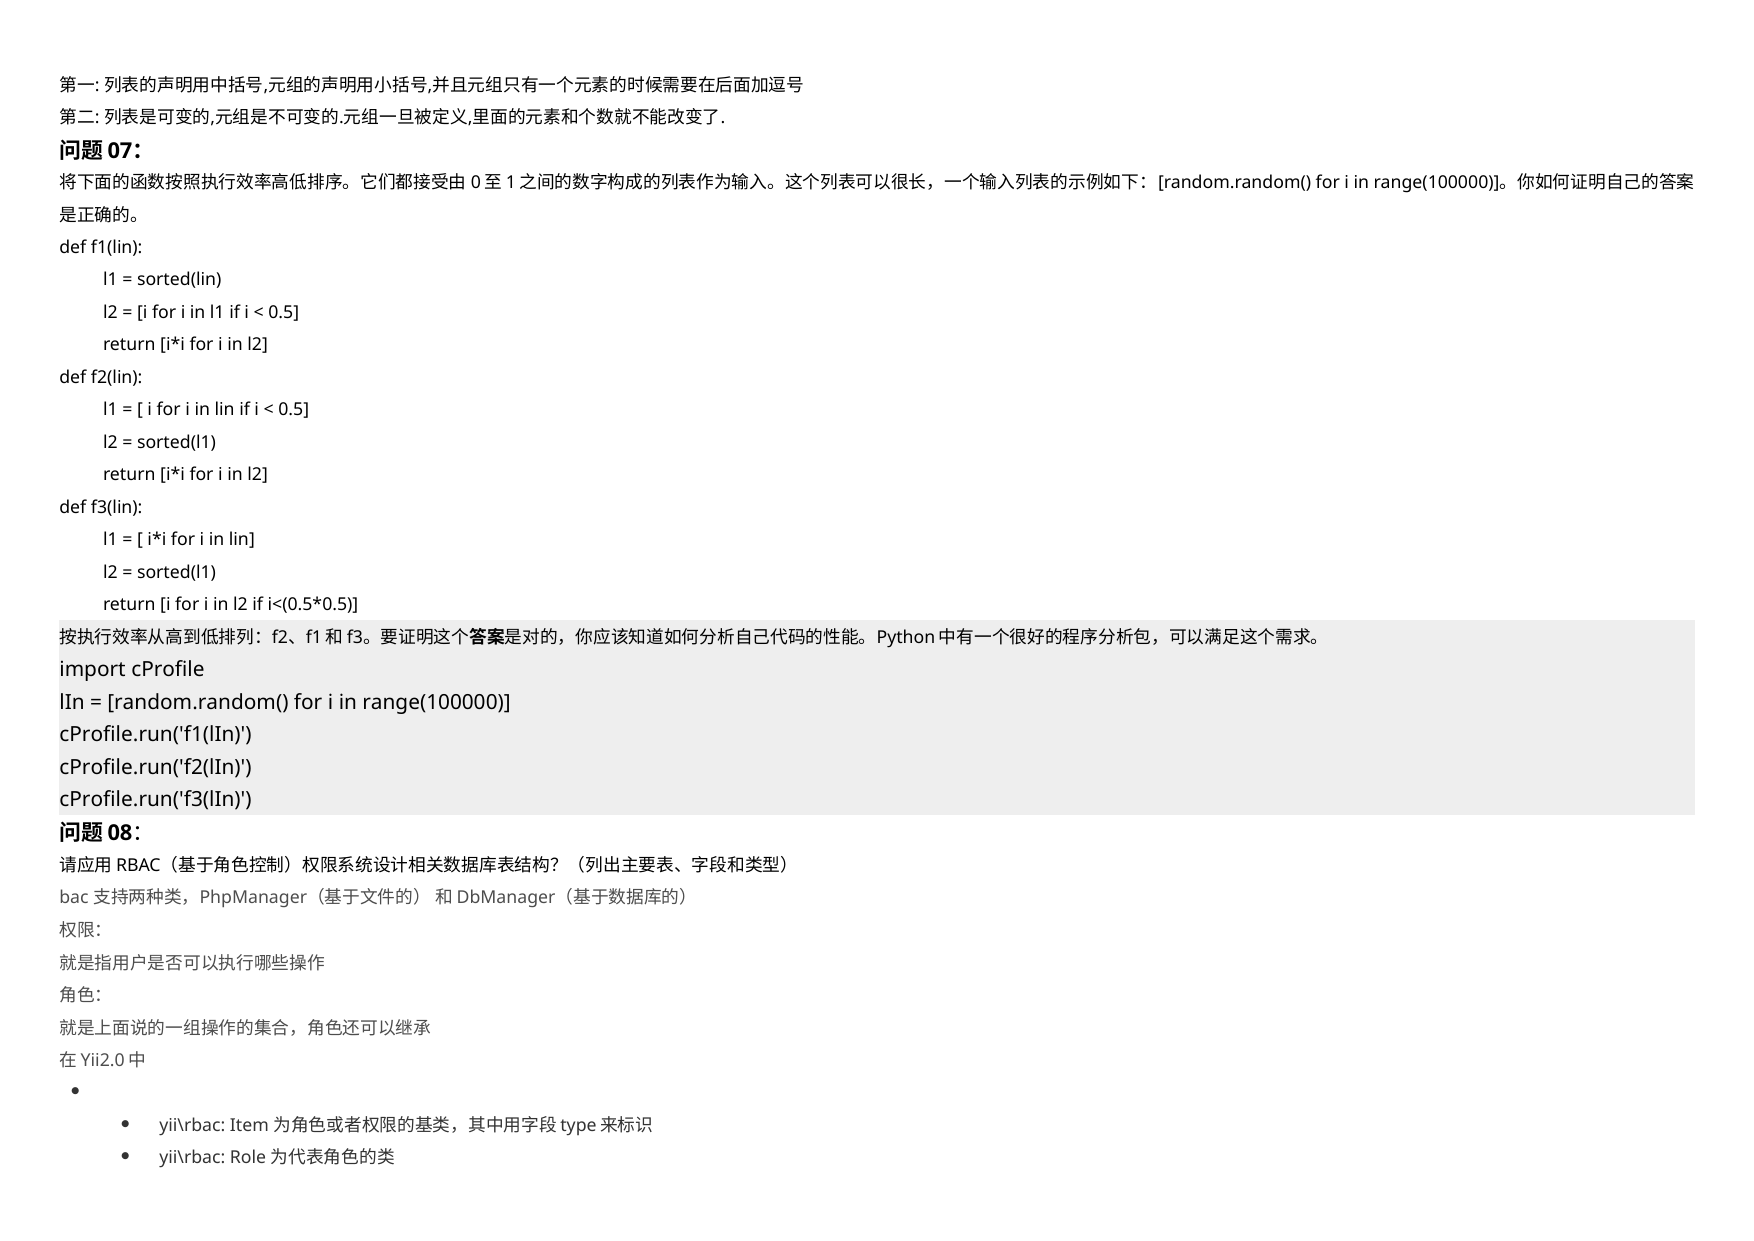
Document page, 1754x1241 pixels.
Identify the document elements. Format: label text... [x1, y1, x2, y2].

list yii\rbac: Item 为角色或者权限的基类，其中用字段type来标识 [122, 1108, 1695, 1140]
text import cProfile [59, 653, 1695, 685]
text 问题07： [59, 133, 1695, 165]
text l1 = sorted(lin) [59, 263, 1695, 295]
text cProfile.run('f1(lIn)') [59, 718, 1695, 750]
text return [i for i in l2 if i<(0.5*0.5)] [59, 588, 1695, 620]
text lIn = [random.random() for i in range(100000)] [59, 685, 1695, 718]
text 按执行效率从高到低排列：f2、f1和f3。要证明这个答案是对的，你应该知道如何分析自己代码的性能。Python中有一个很好的程序分析包，可以满足这个需求。 [59, 620, 1695, 653]
text bac 支持两种类，PhpManager（基于文件的） 和 DbManager（基于数据库的） [59, 880, 1695, 913]
text l2 = [i for i in l1 if i < 0.5] [59, 295, 1695, 328]
text return [i*i for i in l2] [59, 458, 1695, 490]
text def f3(lin): [59, 490, 1695, 523]
text def f1(lin): [59, 230, 1695, 263]
text l1 = [ i for i in lin if i < 0.5] [59, 393, 1695, 425]
text cProfile.run('f3(lIn)') [59, 783, 1695, 815]
text return [i*i for i in l2] [59, 328, 1695, 360]
text 角色： 就是上面说的一组操作的集合，角色还可以继承 [59, 978, 1695, 1043]
text 问题08： [59, 815, 1695, 848]
text 权限： 就是指用户是否可以执行哪些操作 [59, 913, 1695, 978]
text l2 = sorted(l1) [59, 425, 1695, 458]
text l2 = sorted(l1) [59, 555, 1695, 588]
text 请应用RBAC（基于角色控制）权限系统设计相关数据库表结构？（列出主要表、字段和类型） [59, 848, 1695, 880]
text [59, 68, 1695, 133]
text l1 = [ i*i for i in lin] [59, 523, 1695, 555]
text 在Yii2.0中 [59, 1043, 1695, 1075]
text cProfile.run('f2(lIn)') [59, 750, 1695, 783]
list yii\rbac: Role 为代表角色的类 [122, 1140, 1695, 1173]
text def f2(lin): [59, 360, 1695, 393]
text 将下面的函数按照执行效率高低排序。它们都接受由0至1之间的数字构成的列表作为输入。这个列表可以很长，一个输入列表的示例如下：[random.random() for i in range(100000)]。你如何证明自己的答案是正确的。 [59, 165, 1695, 230]
